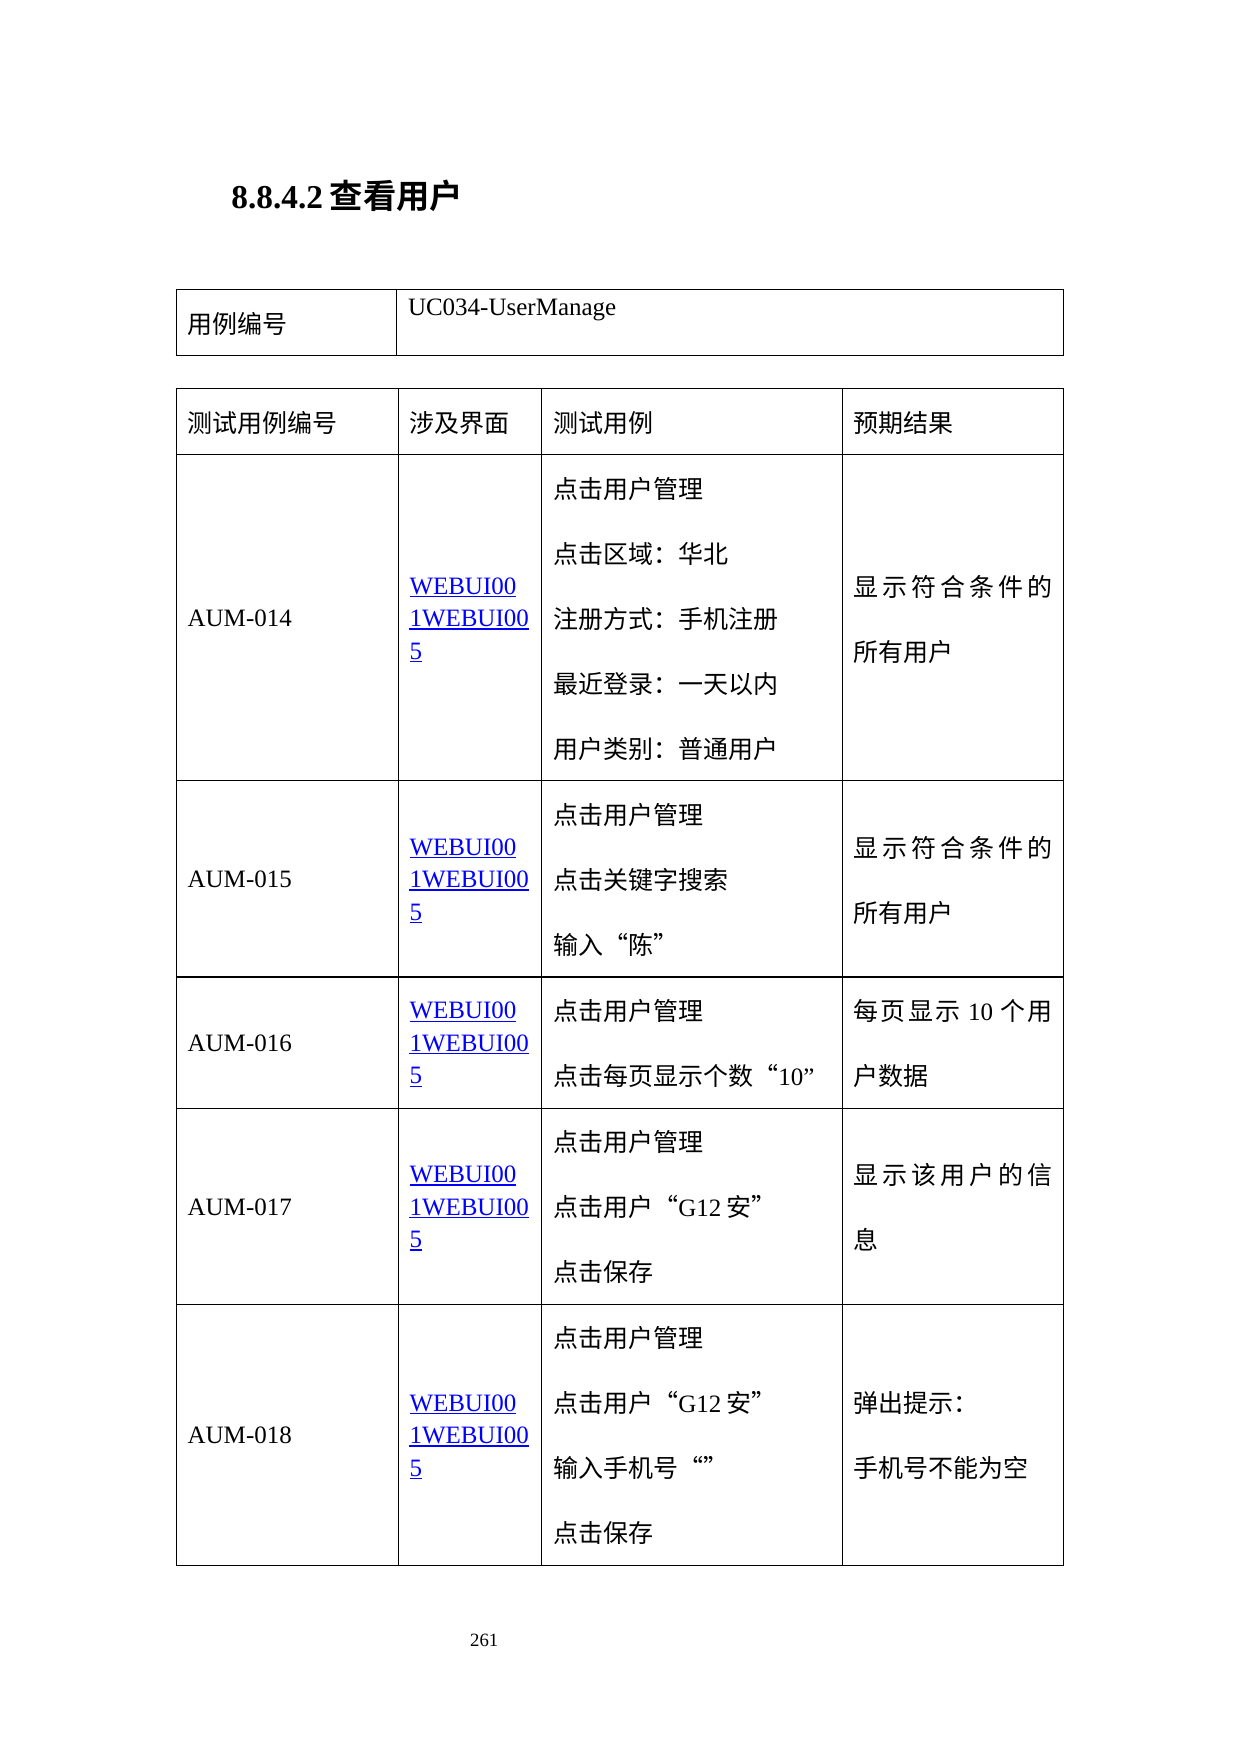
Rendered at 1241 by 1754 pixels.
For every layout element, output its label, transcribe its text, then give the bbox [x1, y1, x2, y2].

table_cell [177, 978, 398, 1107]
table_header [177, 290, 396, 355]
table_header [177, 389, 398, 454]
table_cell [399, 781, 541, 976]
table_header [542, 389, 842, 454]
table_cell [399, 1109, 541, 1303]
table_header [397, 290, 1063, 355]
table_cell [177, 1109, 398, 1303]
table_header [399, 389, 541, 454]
subtitle 8.8.4.2查看用户 [187, 162, 1053, 227]
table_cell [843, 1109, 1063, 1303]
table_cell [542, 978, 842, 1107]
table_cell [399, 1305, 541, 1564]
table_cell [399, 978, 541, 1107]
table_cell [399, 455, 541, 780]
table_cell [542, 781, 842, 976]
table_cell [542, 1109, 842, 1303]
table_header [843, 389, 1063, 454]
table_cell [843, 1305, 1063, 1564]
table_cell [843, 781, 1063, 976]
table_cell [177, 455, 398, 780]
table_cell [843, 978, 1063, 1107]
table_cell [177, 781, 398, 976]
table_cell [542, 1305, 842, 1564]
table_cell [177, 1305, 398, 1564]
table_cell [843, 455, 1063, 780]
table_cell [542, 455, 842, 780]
